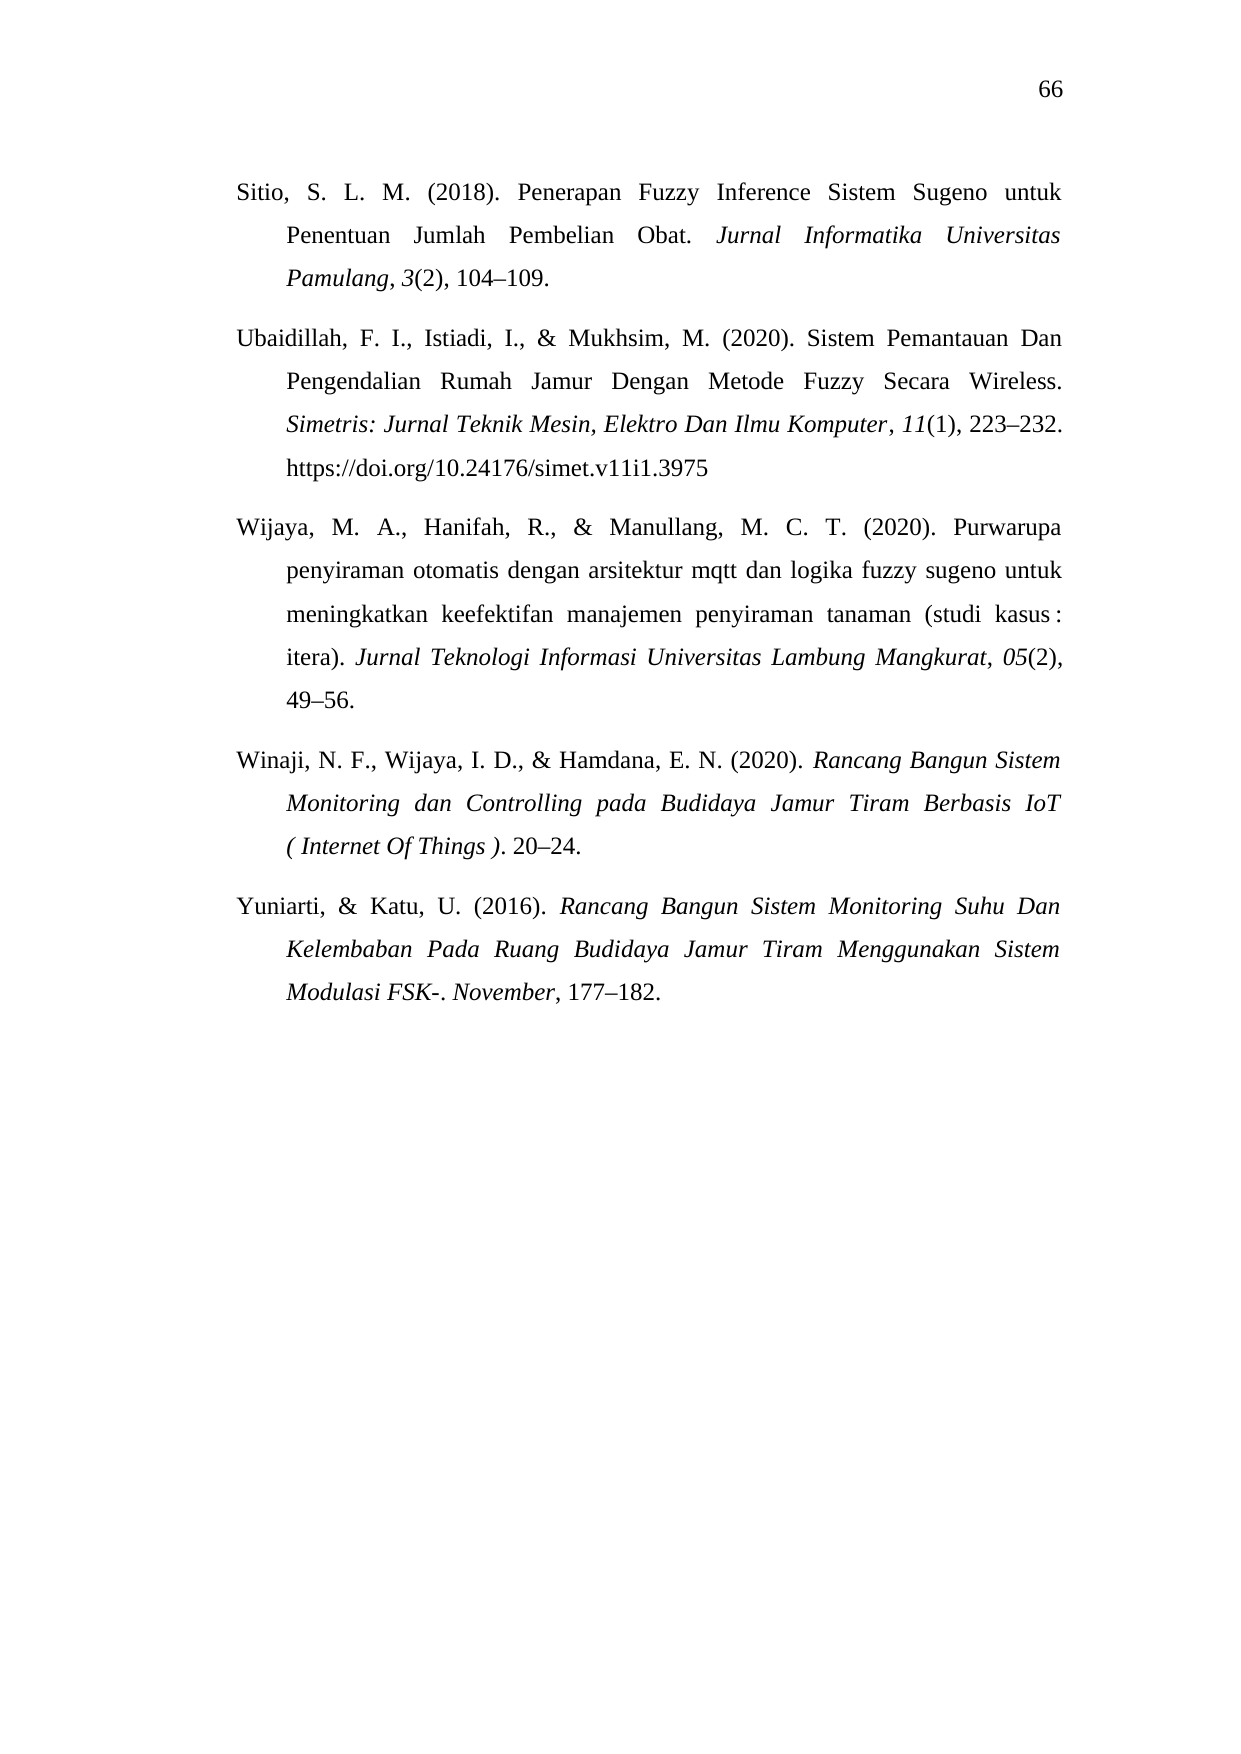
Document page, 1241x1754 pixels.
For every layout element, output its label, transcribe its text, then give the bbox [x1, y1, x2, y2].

text Wijaya, M. A., Hanifah, R., & Manullang, M. C. T. (2020). Purwarupa penyiraman otomatis dengan arsitektur mqtt dan logika fuzzy sugeno untuk meningkatkan keefektifan manajemen penyiraman tanaman (studi kasus : itera). Jurnal Teknologi Informasi Universitas Lambung Mangkurat, 05(2), 49–56. [236, 512, 1063, 714]
text Yuniarti, & Katu, U. (2016). Rancang Bangun Sistem Monitoring Suhu Dan Kelembaban Pada Ruang Budidaya Jamur Tiram Menggunakan Sistem Modulasi FSK-. November, 177–182. [236, 891, 1063, 1006]
text Ubaidillah, F. I., Istiadi, I., & Mukhsim, M. (2020). Sistem Pemantauan Dan Pengendalian Rumah Jamur Dengan Metode Fuzzy Secara Wireless. Simetris: Jurnal Teknik Mesin, Elektro Dan Ilmu Komputer, 11(1), 223–232. https://doi.org/10.24176/simet.v11i1.3975 [236, 323, 1063, 481]
text Winaji, N. F., Wijaya, I. D., & Hamdana, E. N. (2020). Rancang Bangun Sistem Monitoring dan Controlling pada Budidaya Jamur Tiram Berbasis IoT ( Internet Of Things ). 20–24. [236, 745, 1063, 860]
text Sitio, S. L. M. (2018). Penerapan Fuzzy Inference Sistem Sugeno untuk Penentuan Jumlah Pembelian Obat. Jurnal Informatika Universitas Pamulang, 3(2), 104–109. [236, 177, 1063, 292]
